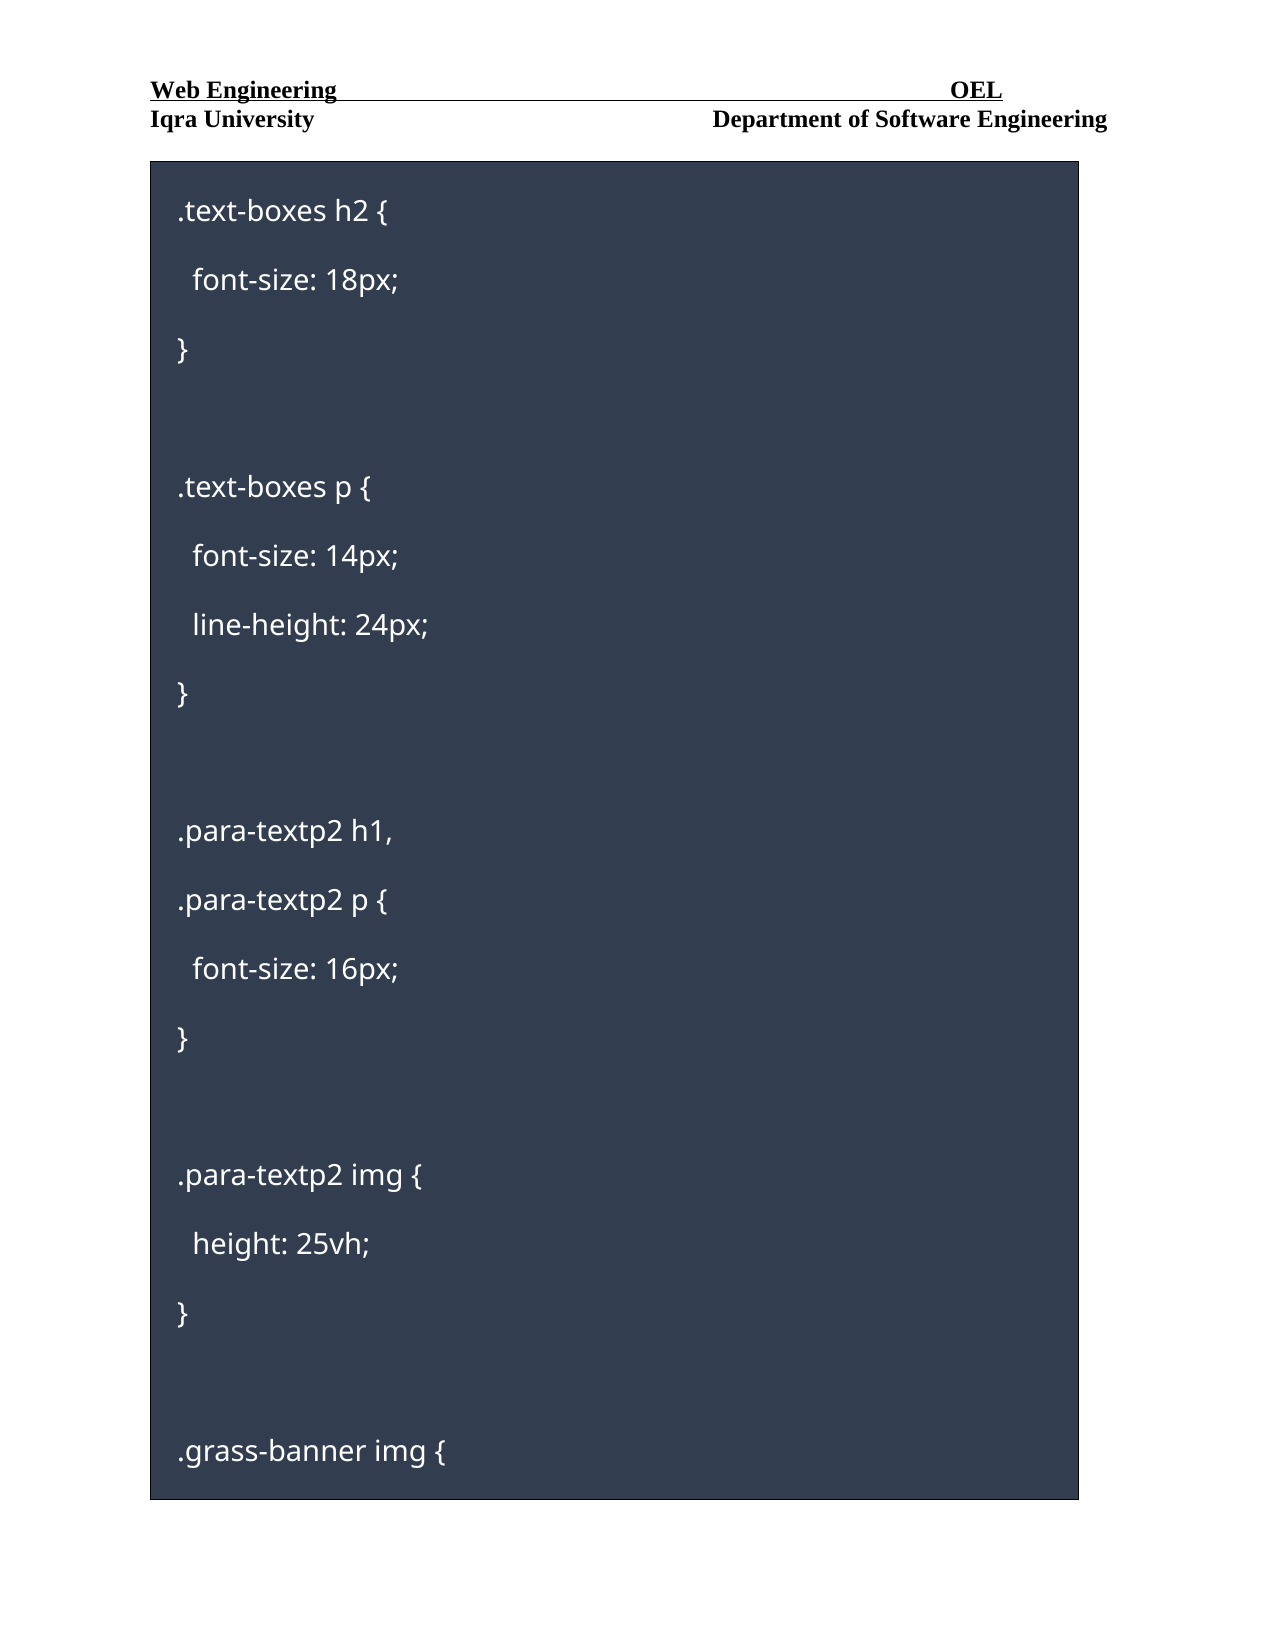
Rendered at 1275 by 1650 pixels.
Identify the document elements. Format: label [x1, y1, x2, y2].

table_header [151, 162, 1078, 1499]
